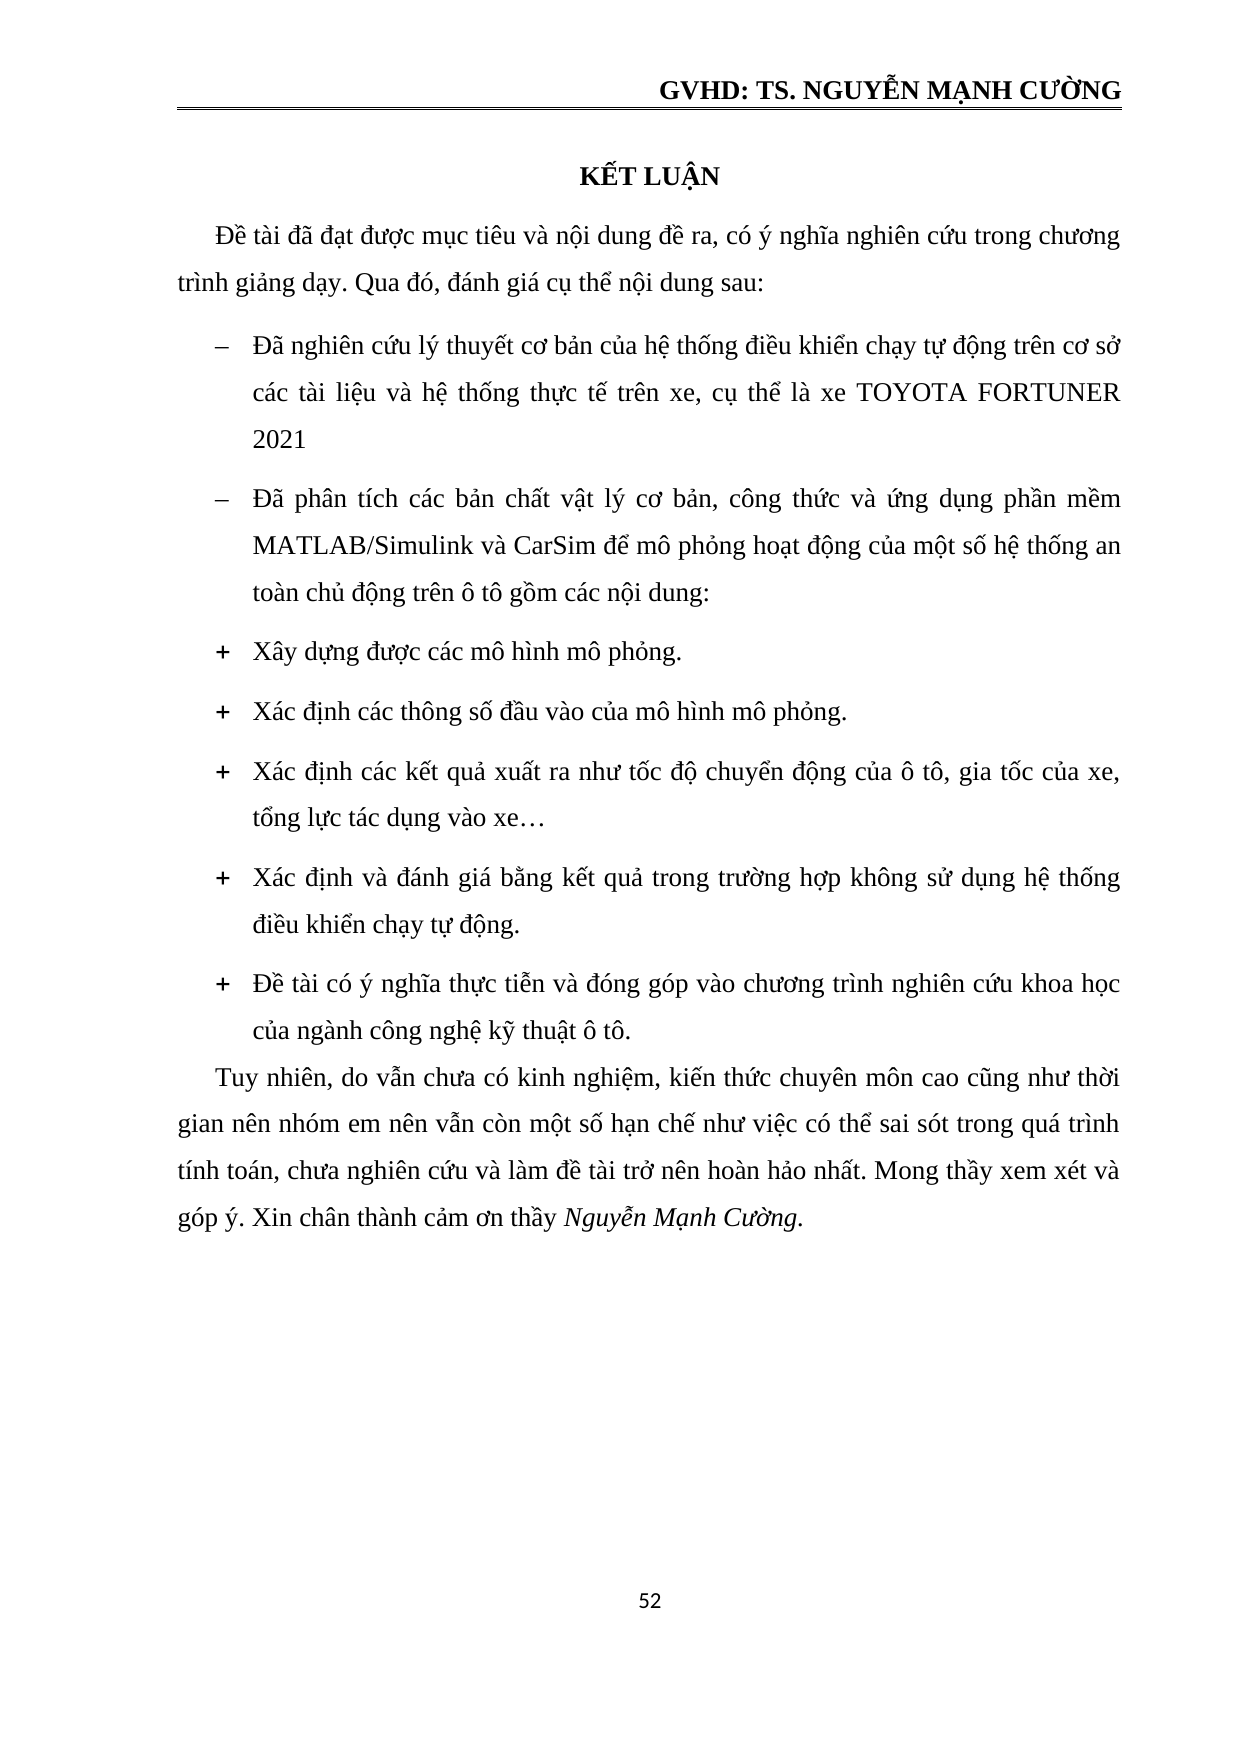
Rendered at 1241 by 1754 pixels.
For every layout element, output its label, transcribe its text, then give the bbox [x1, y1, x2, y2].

list Đã phân tích các bản chất vật lý cơ bản, công thức và ứng dụng phần mềm MATLAB/Simulink và CarSim để mô phỏng hoạt động của một số hệ thống an toàn chủ động trên ô tô gồm các nội dung: [215, 482, 1122, 607]
list Xác định các kết quả xuất ra như tốc độ chuyển động của ô tô, gia tốc của xe, tổng lực tác dụng vào xe… [215, 755, 1122, 833]
list Xác định và đánh giá bằng kết quả trong trường hợp không sử dụng hệ thống điều khiển chạy tự động. [215, 861, 1122, 939]
text Đề tài đã đạt được mục tiêu và nội dung đề ra, có ý nghĩa nghiên cứu trong chương trình giảng dạy. Qua đó, đánh giá cụ thể nội dung sau: [177, 219, 1122, 297]
text Tuy nhiên, do vẫn chưa có kinh nghiệm, kiến thức chuyên môn cao cũng như thời gian nên nhóm em nên vẫn còn một số hạn chế như việc có thể sai sót trong quá trình tính toán, chưa nghiên cứu và làm đề tài trở nên hoàn hảo nhất. Mong thầy xem xét và góp ý. Xin chân thành cảm ơn thầy Nguyễn Mạnh Cường. [177, 1061, 1122, 1232]
list Đã nghiên cứu lý thuyết cơ bản của hệ thống điều khiển chạy tự động trên cơ sở các tài liệu và hệ thống thực tế trên xe, cụ thể là xe TOYOTA FORTUNER 2021 [215, 329, 1122, 454]
list Xây dựng được các mô hình mô phỏng. [215, 635, 1122, 666]
list Đề tài có ý nghĩa thực tiễn và đóng góp vào chương trình nghiên cứu khoa học của ngành công nghệ kỹ thuật ô tô. [215, 967, 1122, 1045]
text KẾT LUẬN [177, 160, 1122, 191]
list Xác định các thông số đầu vào của mô hình mô phỏng. [215, 695, 1122, 726]
